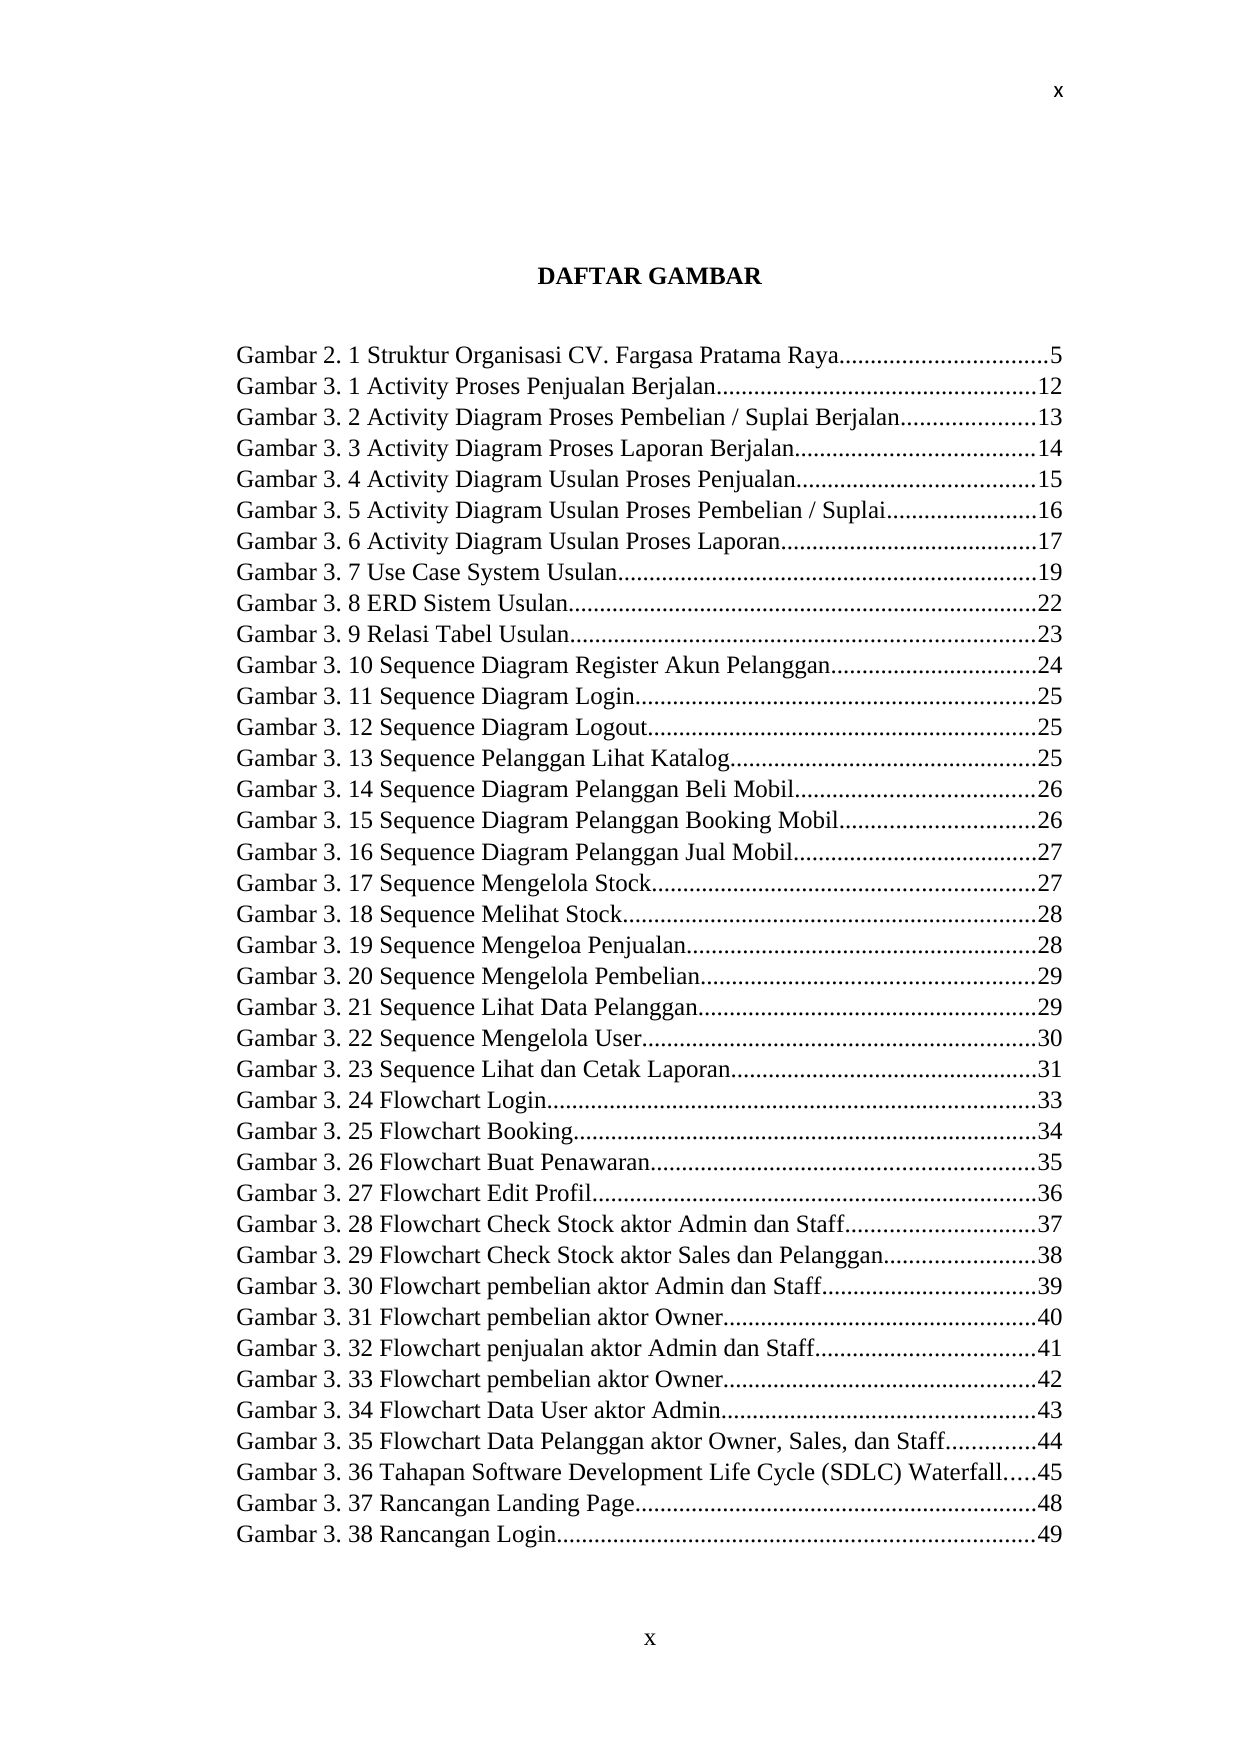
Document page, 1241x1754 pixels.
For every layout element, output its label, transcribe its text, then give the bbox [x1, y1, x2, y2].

text Gambar 3. 19 Sequence Mengeloa Penjualan 28 [236, 930, 1063, 958]
text Gambar 3. 9 Relasi Tabel Usulan 23 [236, 619, 1063, 648]
text Gambar 3. 17 Sequence Mengelola Stock 27 [236, 868, 1063, 896]
text Gambar 3. 34 Flowchart Data User aktor Admin 43 [236, 1395, 1063, 1424]
text Gambar 3. 37 Rancangan Landing Page 48 [236, 1488, 1063, 1517]
text Gambar 3. 2 Activity Diagram Proses Pembelian / Suplai Berjalan 13 [236, 402, 1063, 431]
text Gambar 3. 12 Sequence Diagram Logout 25 [236, 712, 1063, 741]
text Gambar 3. 22 Sequence Mengelola User 30 [236, 1023, 1063, 1052]
text Gambar 3. 23 Sequence Lihat dan Cetak Laporan 31 [236, 1054, 1063, 1083]
text Gambar 3. 1 Activity Proses Penjualan Berjalan 12 [236, 371, 1063, 400]
text Gambar 3. 33 Flowchart pembelian aktor Owner 42 [236, 1364, 1063, 1393]
text Gambar 3. 29 Flowchart Check Stock aktor Sales dan Pelanggan 38 [236, 1240, 1063, 1269]
text Gambar 3. 4 Activity Diagram Usulan Proses Penjualan 15 [236, 464, 1063, 493]
text Gambar 3. 7 Use Case System Usulan 19 [236, 557, 1063, 586]
text Gambar 3. 6 Activity Diagram Usulan Proses Laporan 17 [236, 526, 1063, 555]
text Gambar 3. 30 Flowchart pembelian aktor Admin dan Staff 39 [236, 1271, 1063, 1300]
text Gambar 3. 18 Sequence Melihat Stock 28 [236, 899, 1063, 927]
text Gambar 3. 36 Tahapan Software Development Life Cycle (SDLC) Waterfall 45 [236, 1457, 1063, 1486]
text Gambar 3. 5 Activity Diagram Usulan Proses Pembelian / Suplai 16 [236, 495, 1063, 524]
text Gambar 3. 15 Sequence Diagram Pelanggan Booking Mobil 26 [236, 806, 1063, 834]
text Gambar 3. 25 Flowchart Booking 34 [236, 1116, 1063, 1145]
text Gambar 3. 31 Flowchart pembelian aktor Owner 40 [236, 1302, 1063, 1331]
text Gambar 3. 13 Sequence Pelanggan Lihat Katalog 25 [236, 743, 1063, 772]
subtitle DAFTAR GAMBAR [236, 261, 1063, 290]
text Gambar 3. 20 Sequence Mengelola Pembelian 29 [236, 961, 1063, 989]
text Gambar 3. 35 Flowchart Data Pelanggan aktor Owner, Sales, dan Staff 44 [236, 1426, 1063, 1455]
text Gambar 3. 26 Flowchart Buat Penawaran 35 [236, 1147, 1063, 1176]
text Gambar 3. 3 Activity Diagram Proses Laporan Berjalan 14 [236, 433, 1063, 462]
text Gambar 3. 32 Flowchart penjualan aktor Admin dan Staff 41 [236, 1333, 1063, 1362]
text Gambar 3. 11 Sequence Diagram Login 25 [236, 681, 1063, 710]
text Gambar 3. 28 Flowchart Check Stock aktor Admin dan Staff 37 [236, 1209, 1063, 1238]
text Gambar 3. 24 Flowchart Login 33 [236, 1085, 1063, 1114]
text Gambar 3. 14 Sequence Diagram Pelanggan Beli Mobil 26 [236, 774, 1063, 803]
text Gambar 3. 8 ERD Sistem Usulan 22 [236, 588, 1063, 617]
text Gambar 3. 10 Sequence Diagram Register Akun Pelanggan 24 [236, 650, 1063, 679]
text Gambar 3. 27 Flowchart Edit Profil 36 [236, 1178, 1063, 1207]
text Gambar 3. 21 Sequence Lihat Data Pelanggan 29 [236, 992, 1063, 1021]
text Gambar 3. 38 Rancangan Login 49 [236, 1519, 1063, 1548]
text Gambar 2. 1 Struktur Organisasi CV. Fargasa Pratama Raya 5 [236, 340, 1063, 369]
text Gambar 3. 16 Sequence Diagram Pelanggan Jual Mobil 27 [236, 837, 1063, 865]
